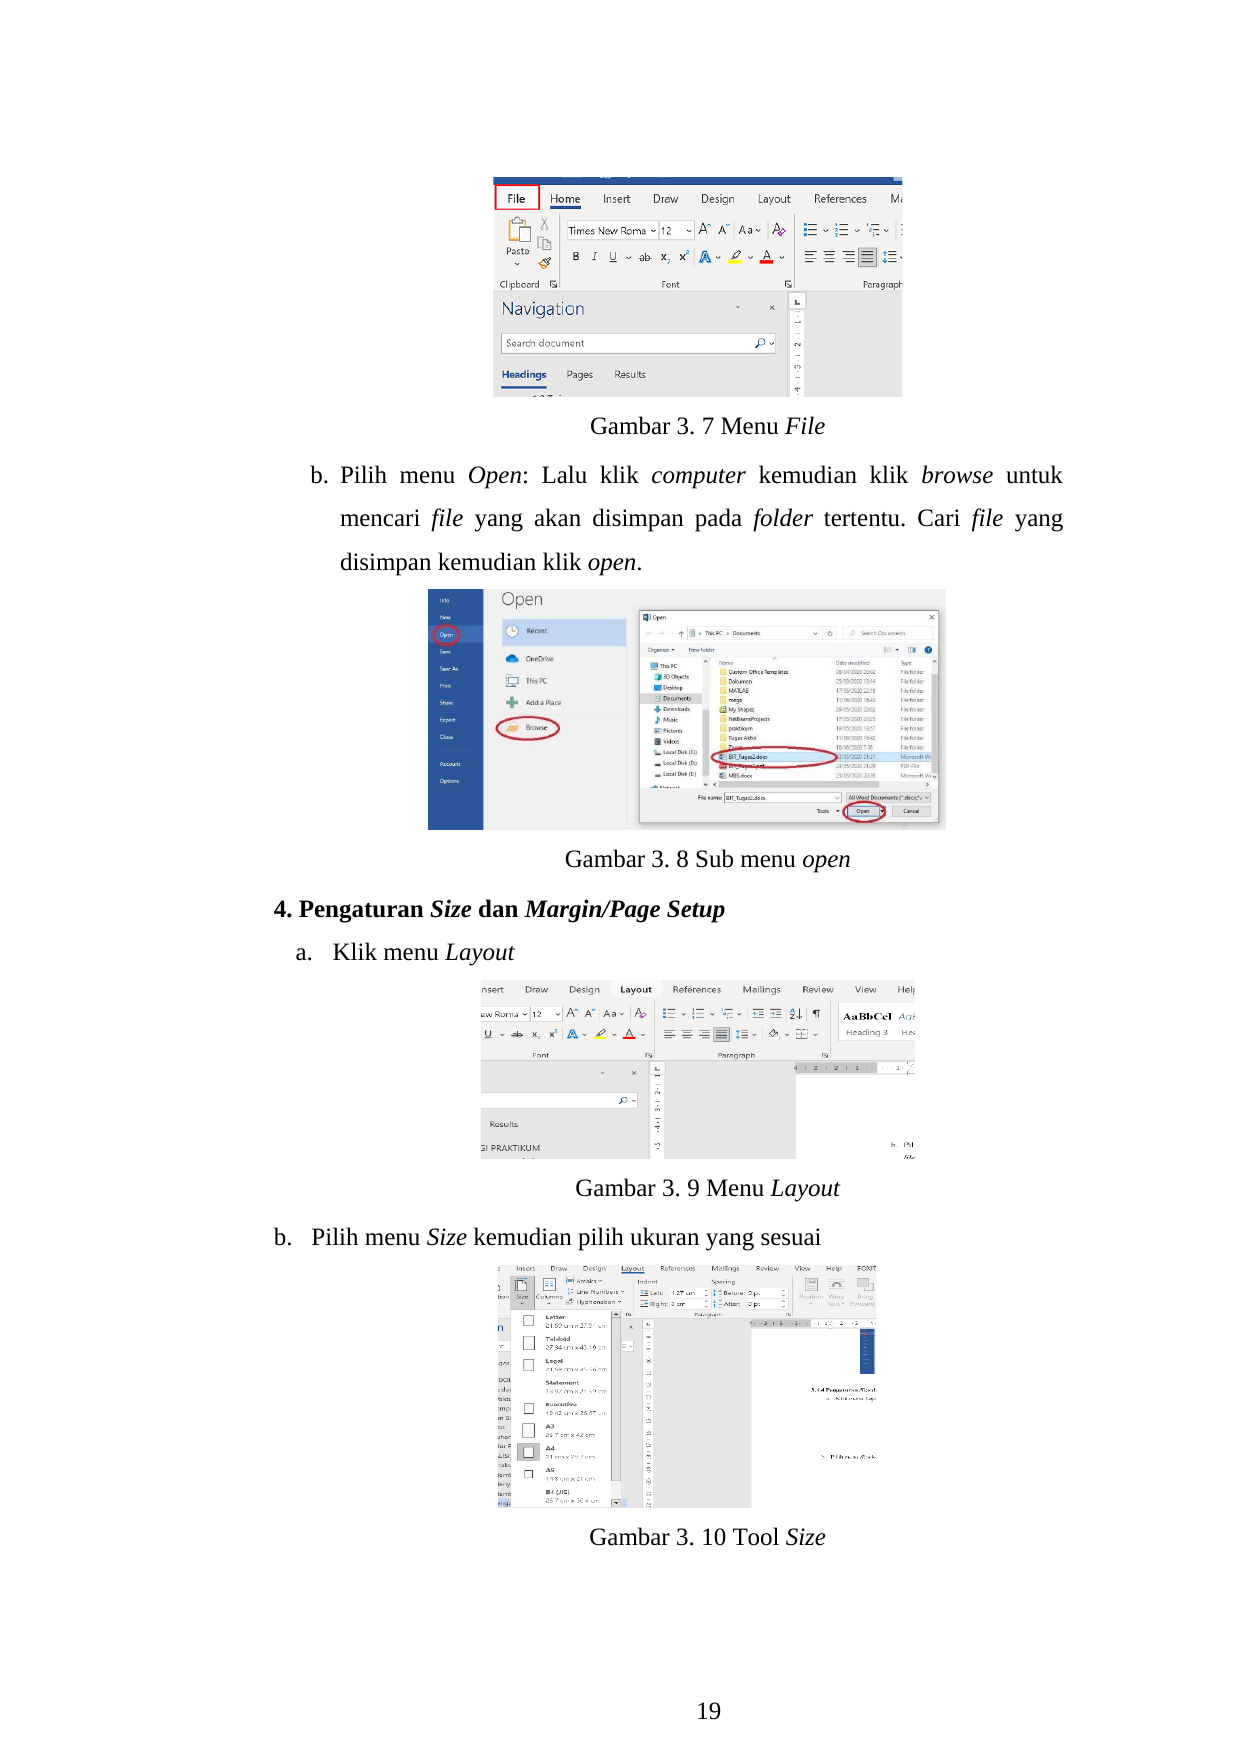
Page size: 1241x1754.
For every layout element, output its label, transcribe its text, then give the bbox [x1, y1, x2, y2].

list Pilih menu Open: Lalu klik computer kemudian klik browse untuk mencari file yang akan disimpan pada folder tertentu. Cari file yang disimpan kemudian klik open. [310, 460, 1063, 575]
text 4. Pengaturan Size dan Margin/Page Setup [236, 894, 1063, 923]
list Klik menu Layout [295, 937, 1063, 966]
text Gambar 3. 7 Menu File [295, 411, 1063, 439]
picture [480, 980, 915, 1159]
picture [493, 177, 903, 397]
list Pilih menu Size kemudian pilih ukuran yang sesuai [274, 1222, 1063, 1251]
picture [497, 1265, 877, 1508]
text Gambar 3. 10 Tool Size [295, 1522, 1063, 1551]
text Gambar 3. 9 Menu Layout [295, 1173, 1063, 1202]
text Gambar 3. 8 Sub menu open [295, 844, 1063, 873]
